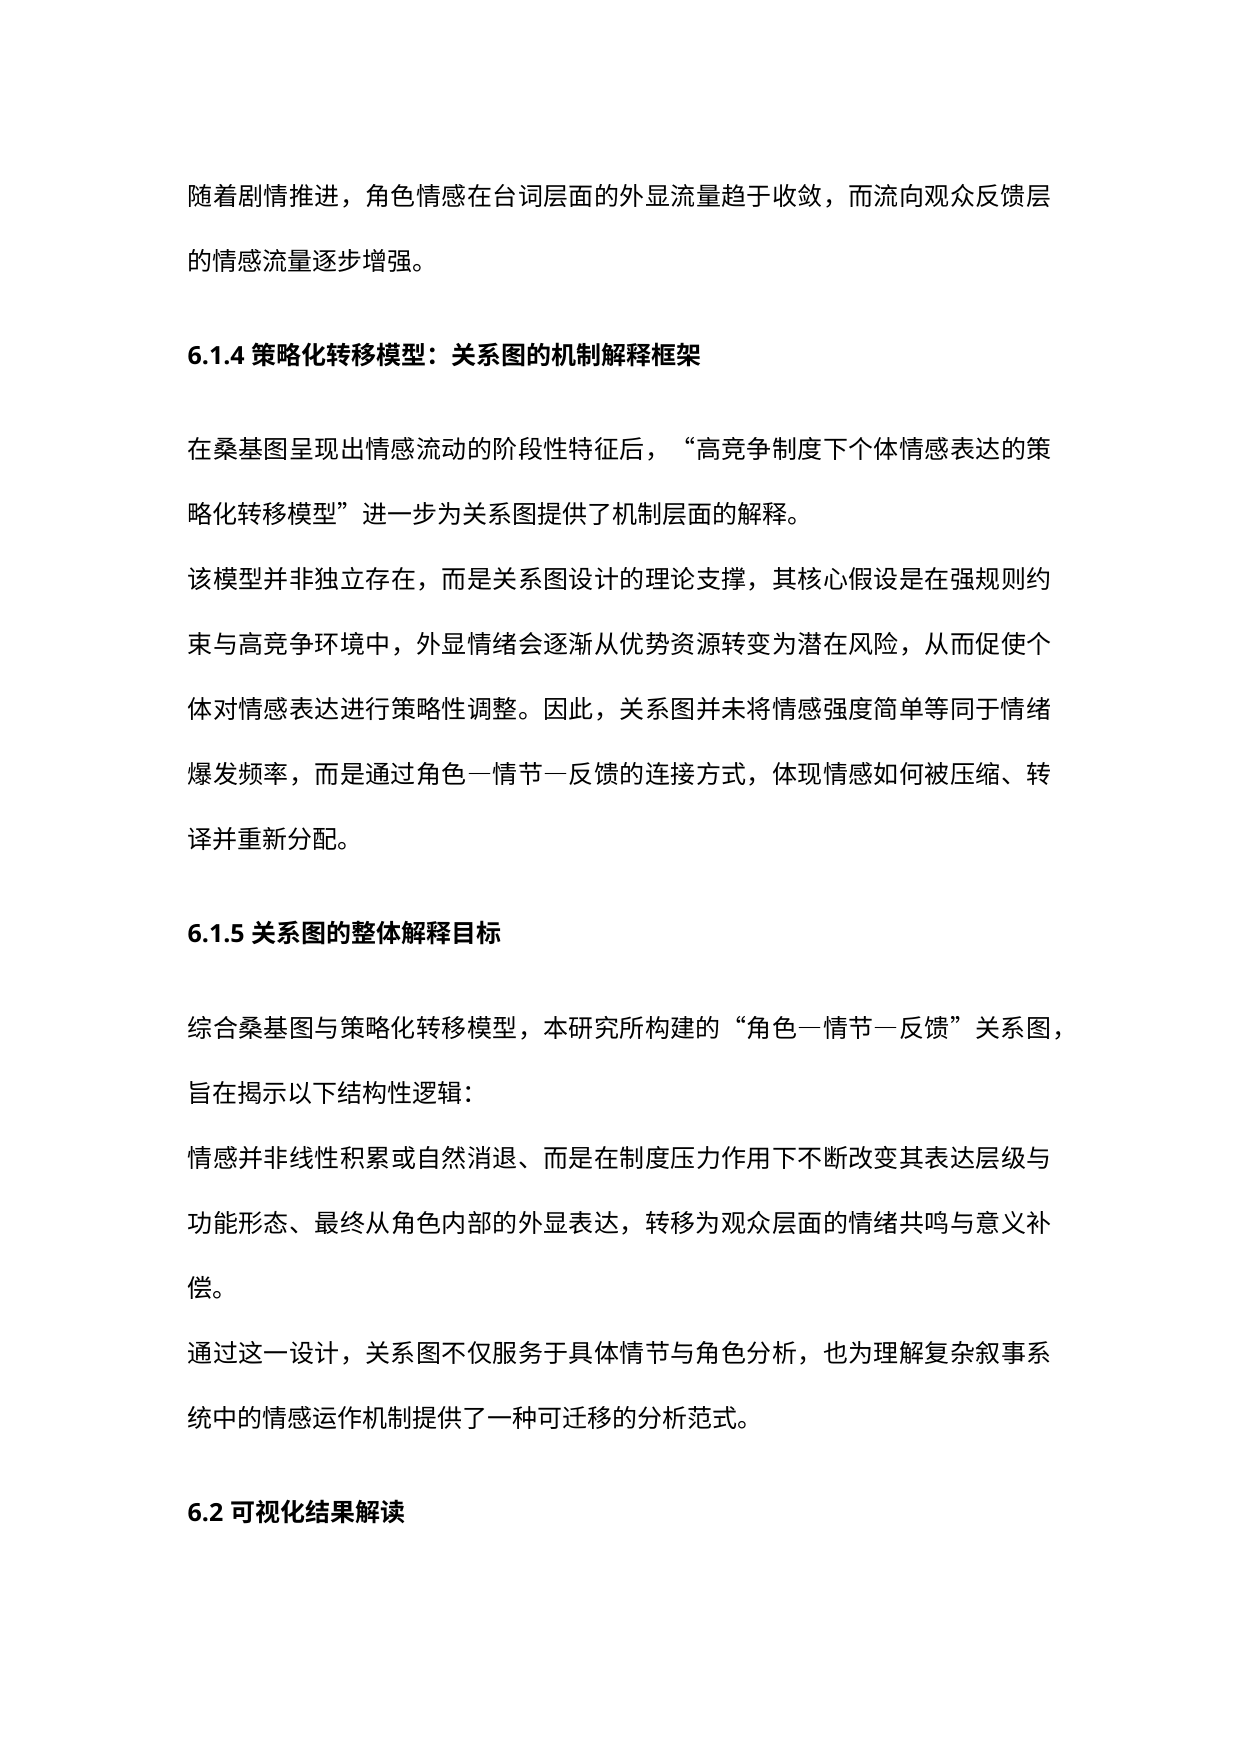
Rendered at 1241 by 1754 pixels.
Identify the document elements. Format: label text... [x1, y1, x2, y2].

subtitle 6.1.5 关系图的整体解释目标 [187, 899, 1053, 964]
text 随着剧情推进，角色情感在台词层面的外显流量趋于收敛，而流向观众反馈层的情感流量逐步增强。 [187, 162, 1053, 292]
text 该模型并非独立存在，而是关系图设计的理论支撑，其核心假设是在强规则约束与高竞争环境中，外显情绪会逐渐从优势资源转变为潜在风险，从而促使个体对情感表达进行策略性调整。因此，关系图并未将情感强度简单等同于情绪爆发频率，而是通过角色—情节—反馈的连接方式，体现情感如何被压缩、转译并重新分配。 [187, 545, 1053, 870]
subtitle 6.1.4 策略化转移模型：关系图的机制解释框架 [187, 321, 1053, 386]
text 情感并非线性积累或自然消退、而是在制度压力作用下不断改变其表达层级与功能形态、最终从角色内部的外显表达，转移为观众层面的情绪共鸣与意义补偿。 [187, 1124, 1053, 1319]
text 综合桑基图与策略化转移模型，本研究所构建的“角色—情节—反馈”关系图，旨在揭示以下结构性逻辑： [187, 994, 1053, 1124]
subtitle 6.2 可视化结果解读 [187, 1478, 1053, 1543]
text 在桑基图呈现出情感流动的阶段性特征后，“高竞争制度下个体情感表达的策略化转移模型”进一步为关系图提供了机制层面的解释。 [187, 415, 1053, 545]
text 通过这一设计，关系图不仅服务于具体情节与角色分析，也为理解复杂叙事系统中的情感运作机制提供了一种可迁移的分析范式。 [187, 1319, 1053, 1449]
